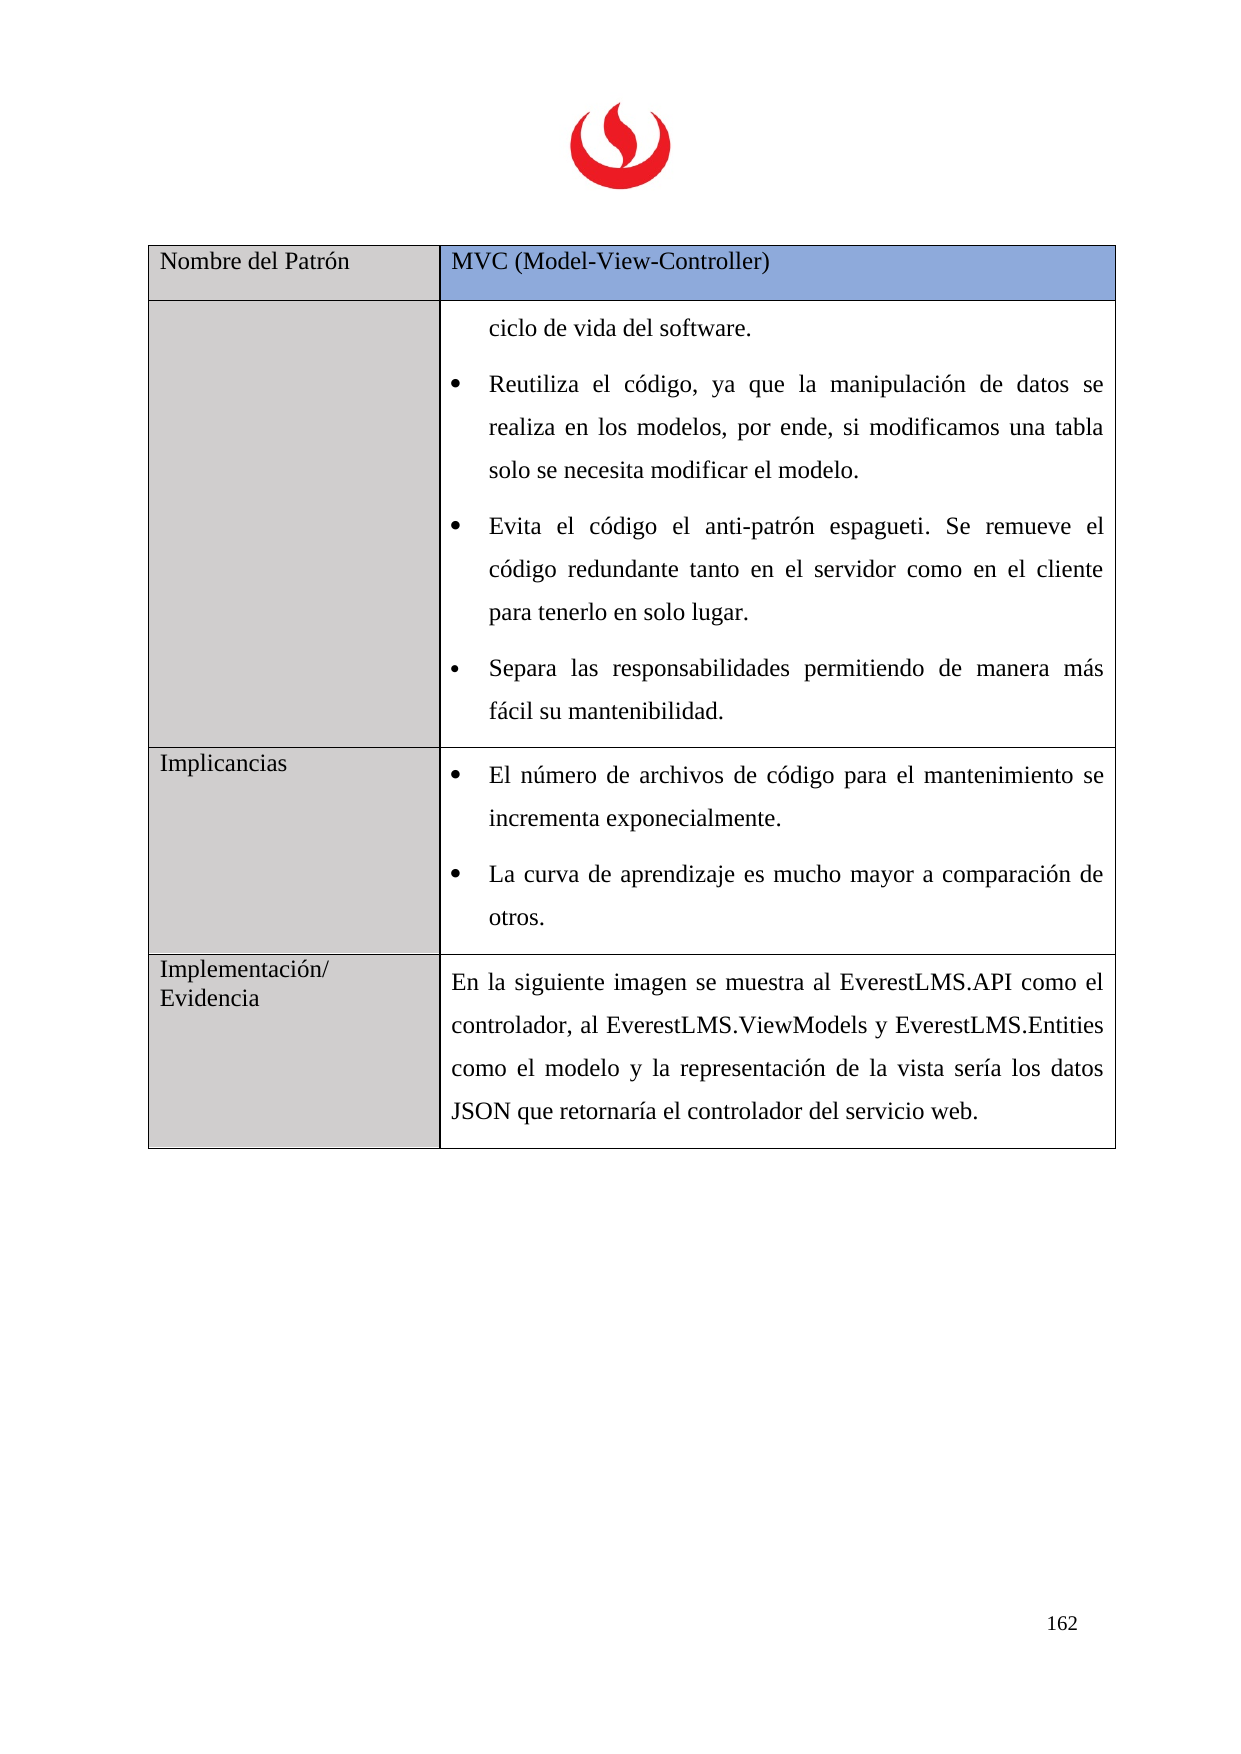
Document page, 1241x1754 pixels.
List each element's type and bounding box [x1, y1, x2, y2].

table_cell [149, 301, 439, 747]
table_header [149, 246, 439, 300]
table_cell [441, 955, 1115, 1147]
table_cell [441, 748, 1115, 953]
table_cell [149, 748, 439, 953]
picture [497, 70, 744, 221]
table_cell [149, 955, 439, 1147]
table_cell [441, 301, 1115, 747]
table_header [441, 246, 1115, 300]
